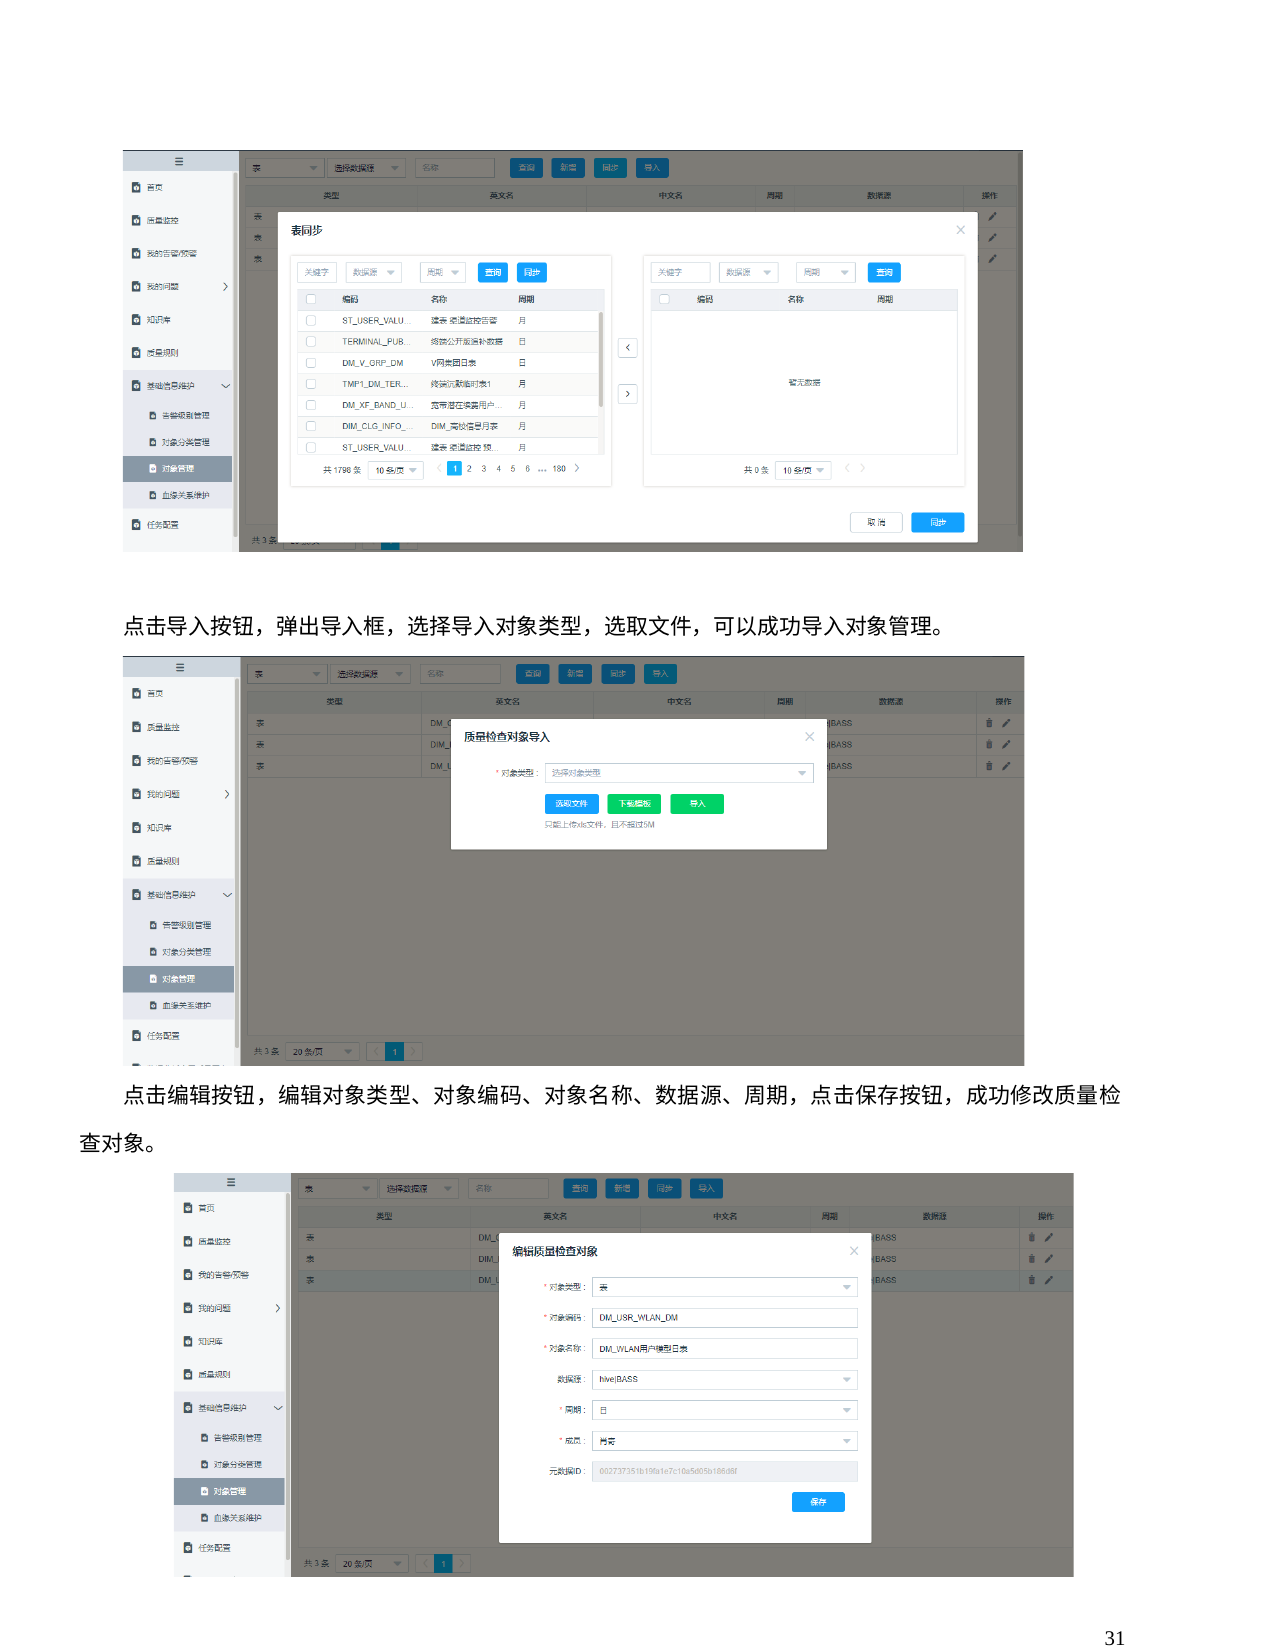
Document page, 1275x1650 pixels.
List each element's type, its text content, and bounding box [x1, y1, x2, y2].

picture [173, 1173, 1074, 1577]
picture [122, 150, 1023, 552]
text 点击编辑按钮，编辑对象类型、对象编码、对象名称、数据源、周期，点击保存按钮，成功修改质量检查对象。 [79, 1078, 1125, 1157]
text 点击导入按钮，弹出导入框，选择导入对象类型，选取文件，可以成功导入对象管理。 [79, 609, 1125, 641]
picture [122, 656, 1025, 1066]
